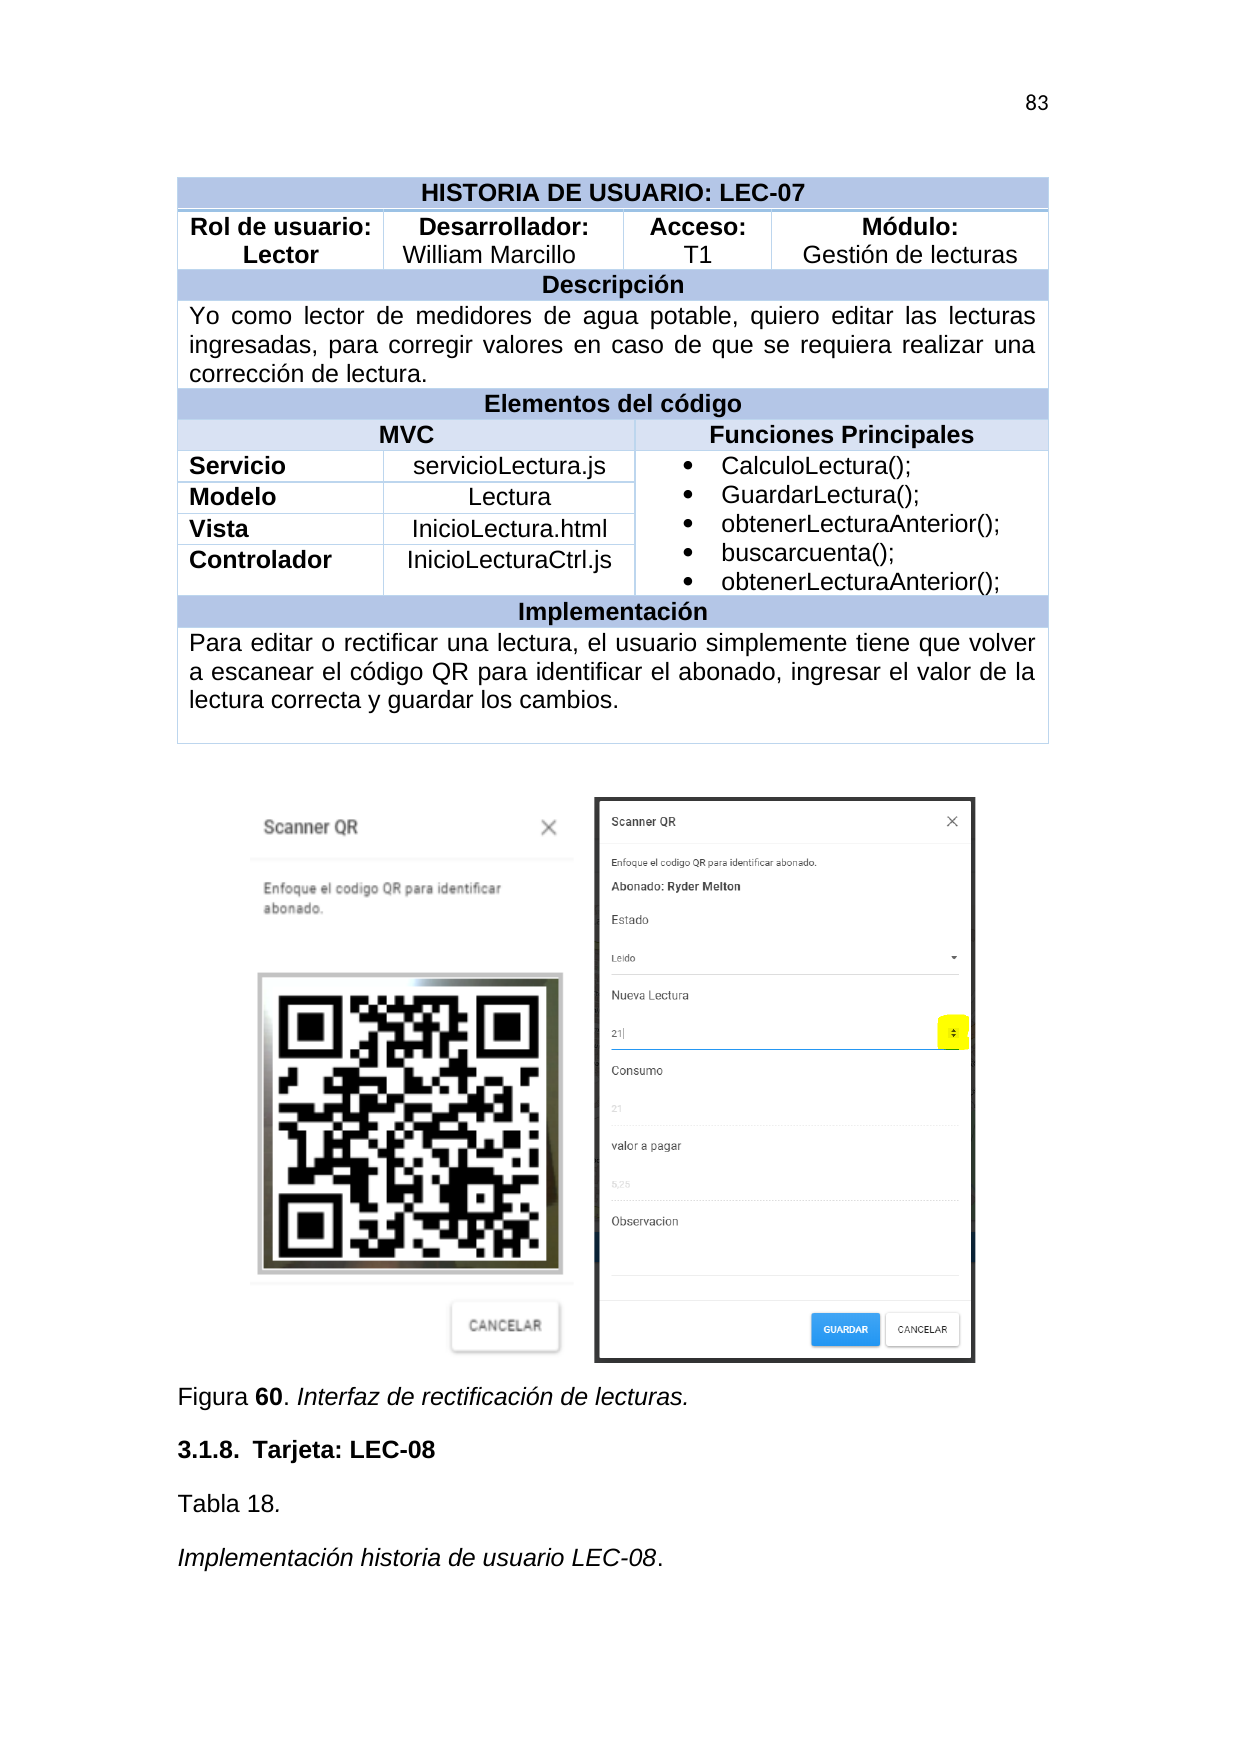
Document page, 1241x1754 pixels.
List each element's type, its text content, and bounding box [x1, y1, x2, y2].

table_cell Descripción [178, 270, 1048, 300]
table_header HISTORIA DE USUARIO: LEC-07 [178, 178, 1048, 208]
table_cell Controlador [178, 545, 383, 595]
table_cell Acceso: T1 [624, 212, 771, 269]
table_cell Lectura [384, 483, 634, 513]
table_cell Para editar o rectificar una lectura, el usuario simplemente tiene que volver a escanear el código QR para identificar el abonado, ingresar el valor de la lectura correcta y guardar los cambios. [178, 628, 1048, 743]
table_cell CalculoLectura(); GuardarLectura(); obtenerLecturaAnterior(); buscarcuenta(); obtenerLecturaAnterior(); [636, 451, 1048, 595]
table_cell Yo como lector de medidores de agua potable, quiero editar las lecturas ingresadas, para corregir valores en caso de que se requiera realizar una corrección de lectura. [178, 301, 1048, 388]
table_cell Modelo [178, 483, 383, 513]
table_cell Funciones Principales [636, 420, 1048, 450]
picture [250, 801, 574, 1363]
subtitle Tarjeta: LEC-08 [177, 1435, 968, 1464]
subtitle Tabla 18. [177, 1489, 968, 1518]
table_cell Desarrollador: William Marcillo [384, 212, 623, 269]
table_cell InicioLecturaCtrl.js [384, 545, 634, 595]
subtitle Figura 60. Interfaz de rectificación de lecturas. [177, 1381, 968, 1410]
table_cell Rol de usuario: Lector [178, 212, 383, 269]
picture [594, 797, 976, 1363]
table_cell MVC [178, 420, 634, 450]
subtitle Implementación historia de usuario LEC-08. [177, 1543, 968, 1572]
table_cell Implementación [178, 596, 1048, 627]
table_cell Servicio [178, 451, 383, 481]
table_cell Módulo: Gestión de lecturas [772, 212, 1048, 269]
table_cell InicioLectura.html [384, 514, 634, 544]
table_cell servicioLectura.js [384, 451, 634, 481]
table_cell Elementos del código [178, 389, 1048, 419]
table_cell Vista [178, 514, 383, 544]
